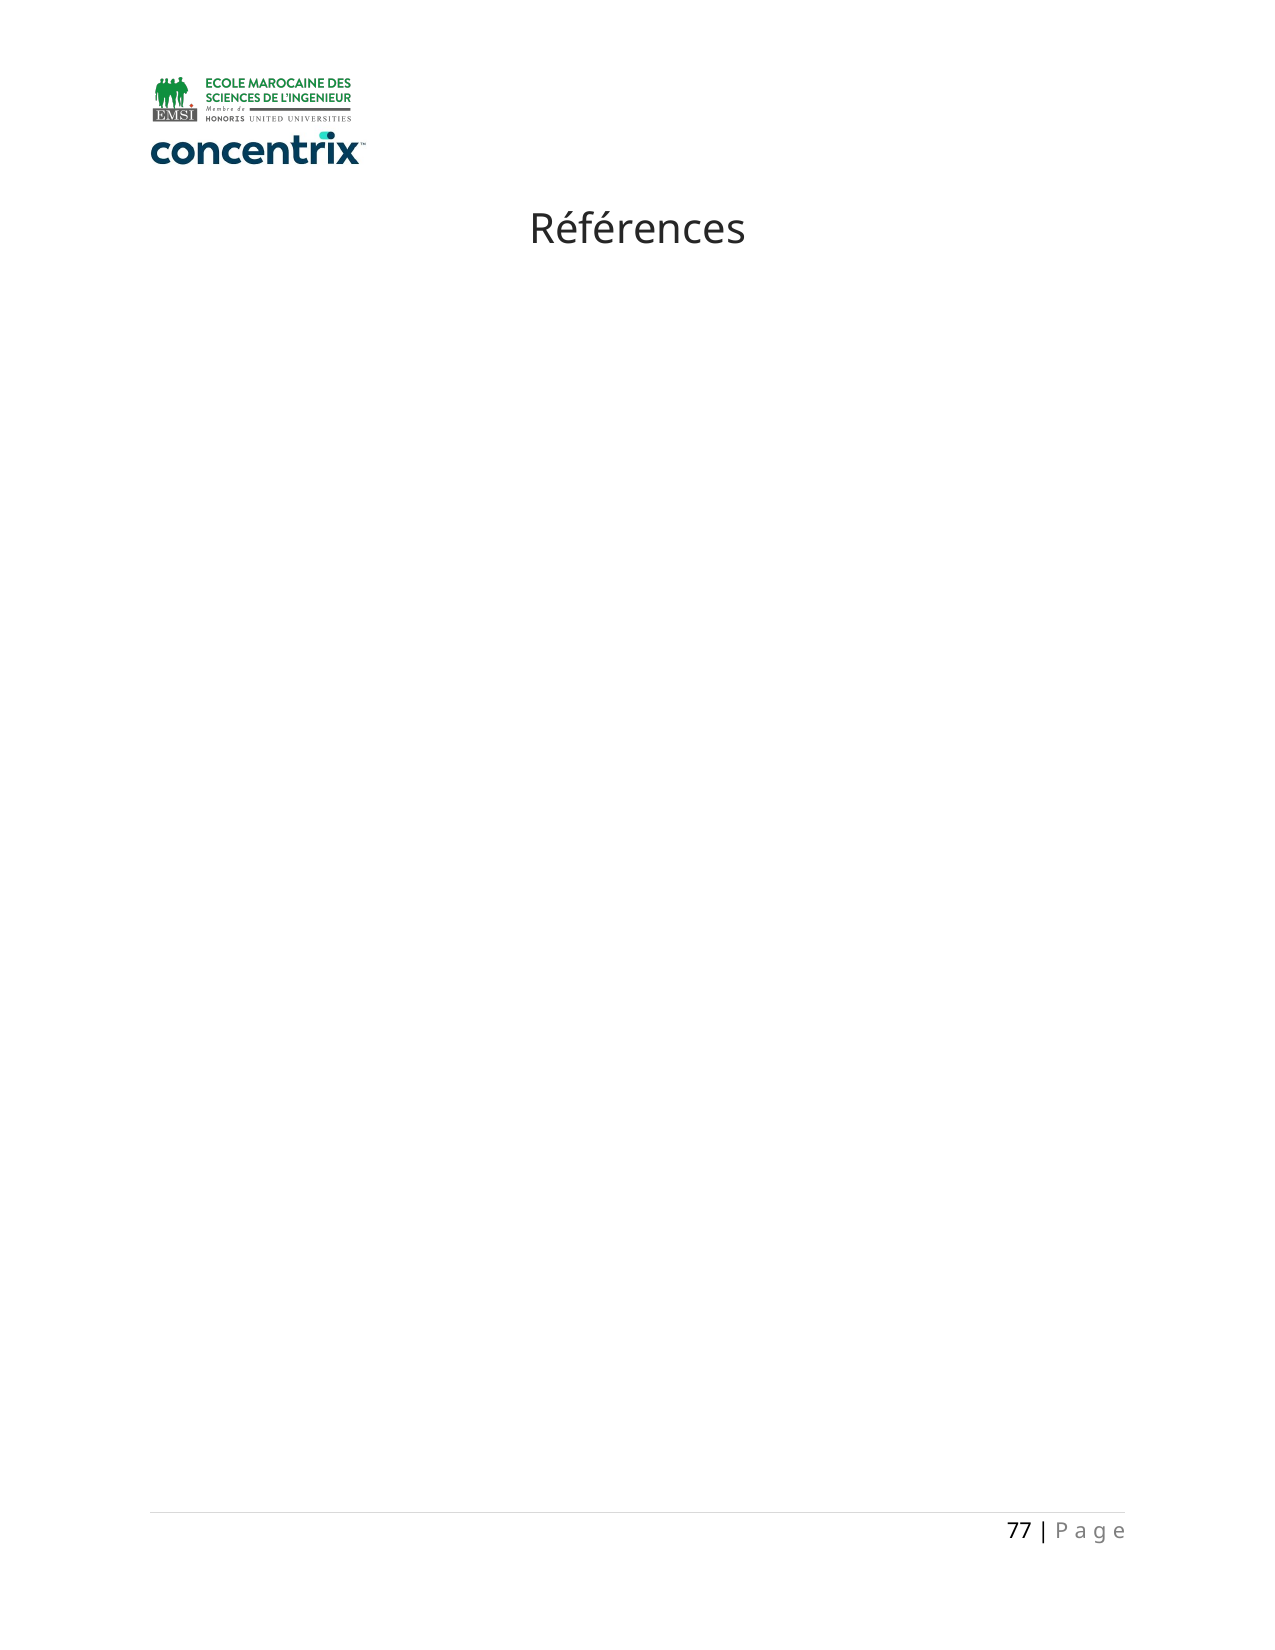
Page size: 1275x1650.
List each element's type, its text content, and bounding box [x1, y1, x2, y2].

subtitle Références [150, 199, 1125, 256]
picture [150, 75, 368, 170]
